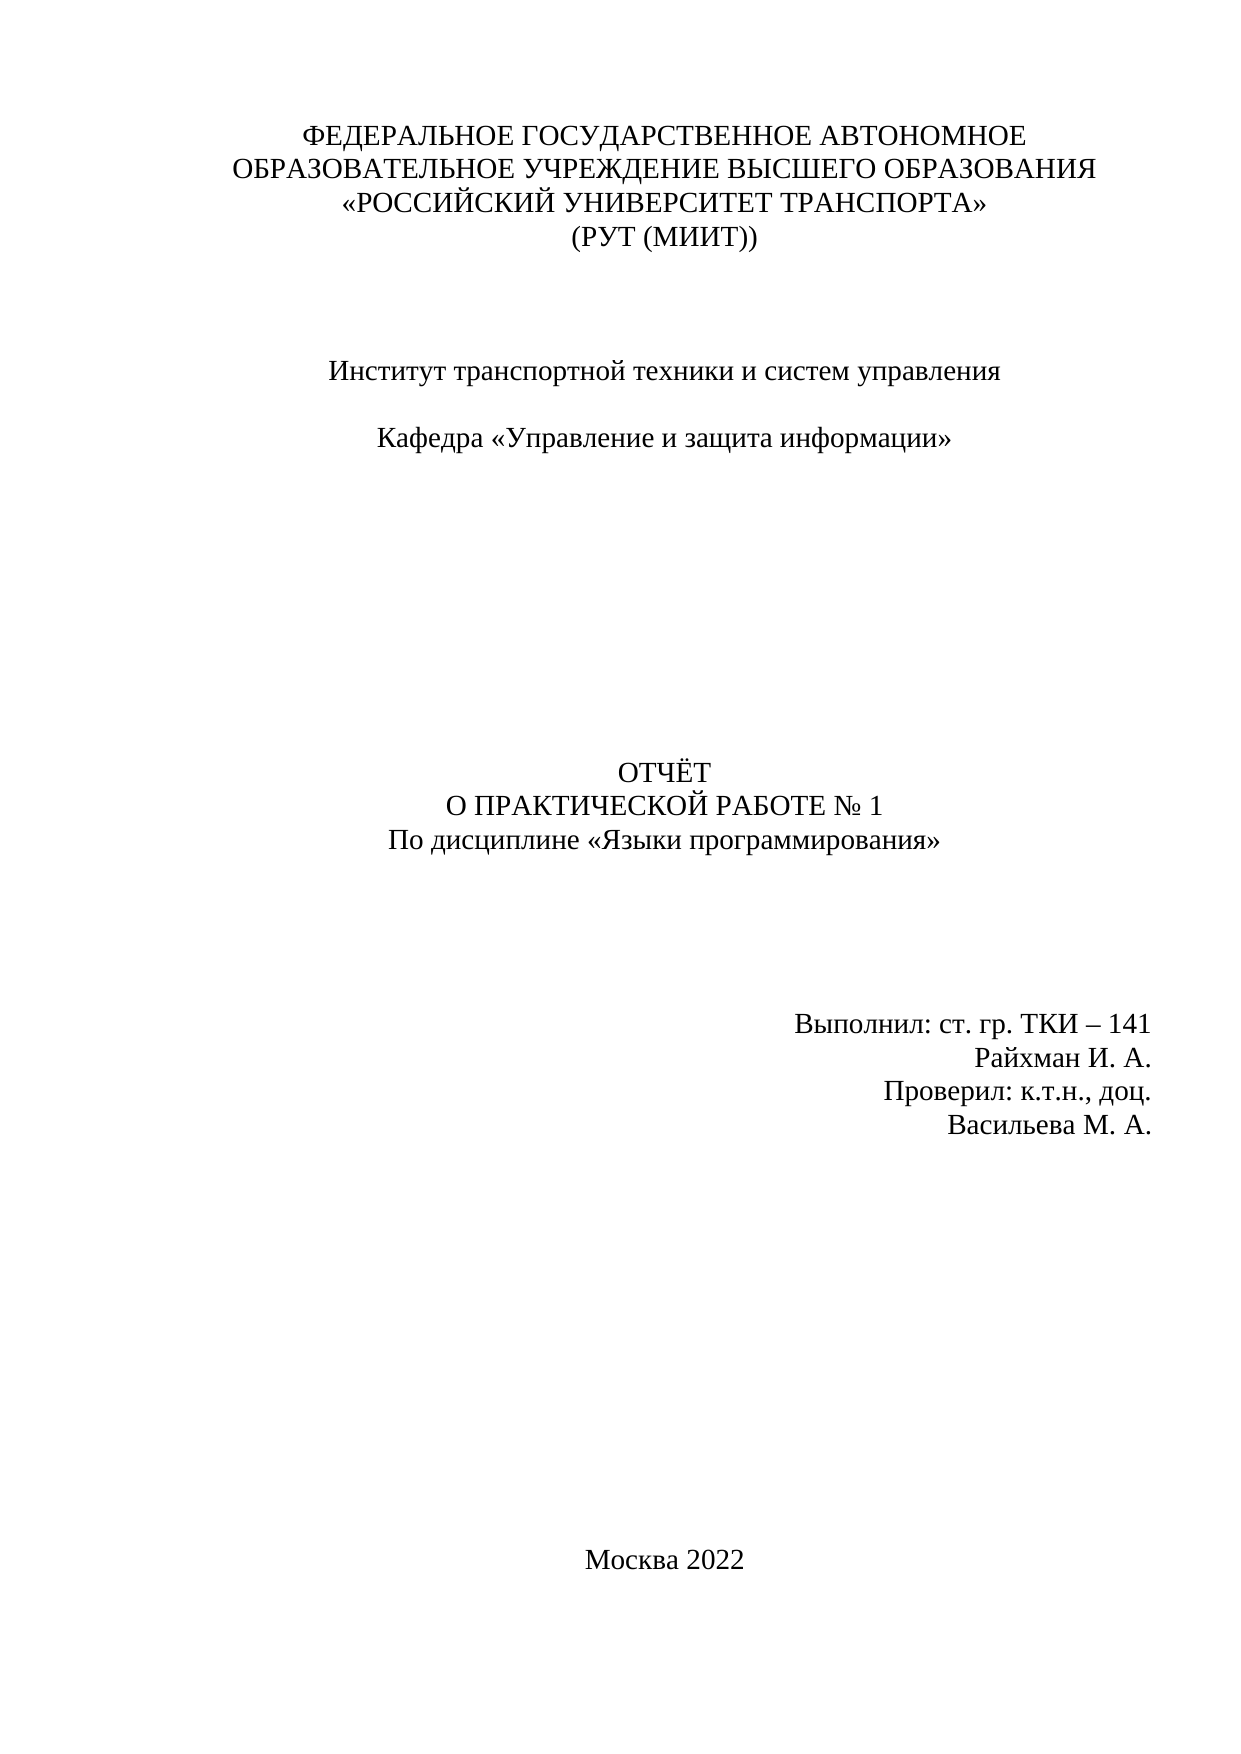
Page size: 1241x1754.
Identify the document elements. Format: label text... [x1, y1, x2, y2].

text ОТЧЁТ О ПРАКТИЧЕСКОЙ РАБОТЕ № 1 [177, 755, 1152, 822]
text Выполнил: ст. гр. ТКИ – 141 [177, 1006, 1152, 1040]
text ФЕДЕРАЛЬНОЕ ГОСУДАРСТВЕННОЕ АВТОНОМНОЕ ОБРАЗОВАТЕЛЬНОЕ УЧРЕЖДЕНИЕ ВЫСШЕГО ОБРАЗОВАНИЯ «РОССИЙСКИЙ УНИВЕРСИТЕТ ТРАНСПОРТА» (РУТ (МИИТ)) [177, 118, 1152, 252]
text Институт транспортной техники и систем управления [177, 353, 1152, 386]
text Райхман И. А. [177, 1040, 1152, 1073]
text Москва 2022 [177, 1542, 1152, 1576]
text Кафедра «Управление и защита информации» [177, 420, 1152, 453]
text Проверил: к.т.н., доц. [177, 1073, 1152, 1107]
text По дисциплине «Языки программирования» [177, 822, 1152, 855]
text Васильева М. А. [177, 1107, 1152, 1140]
